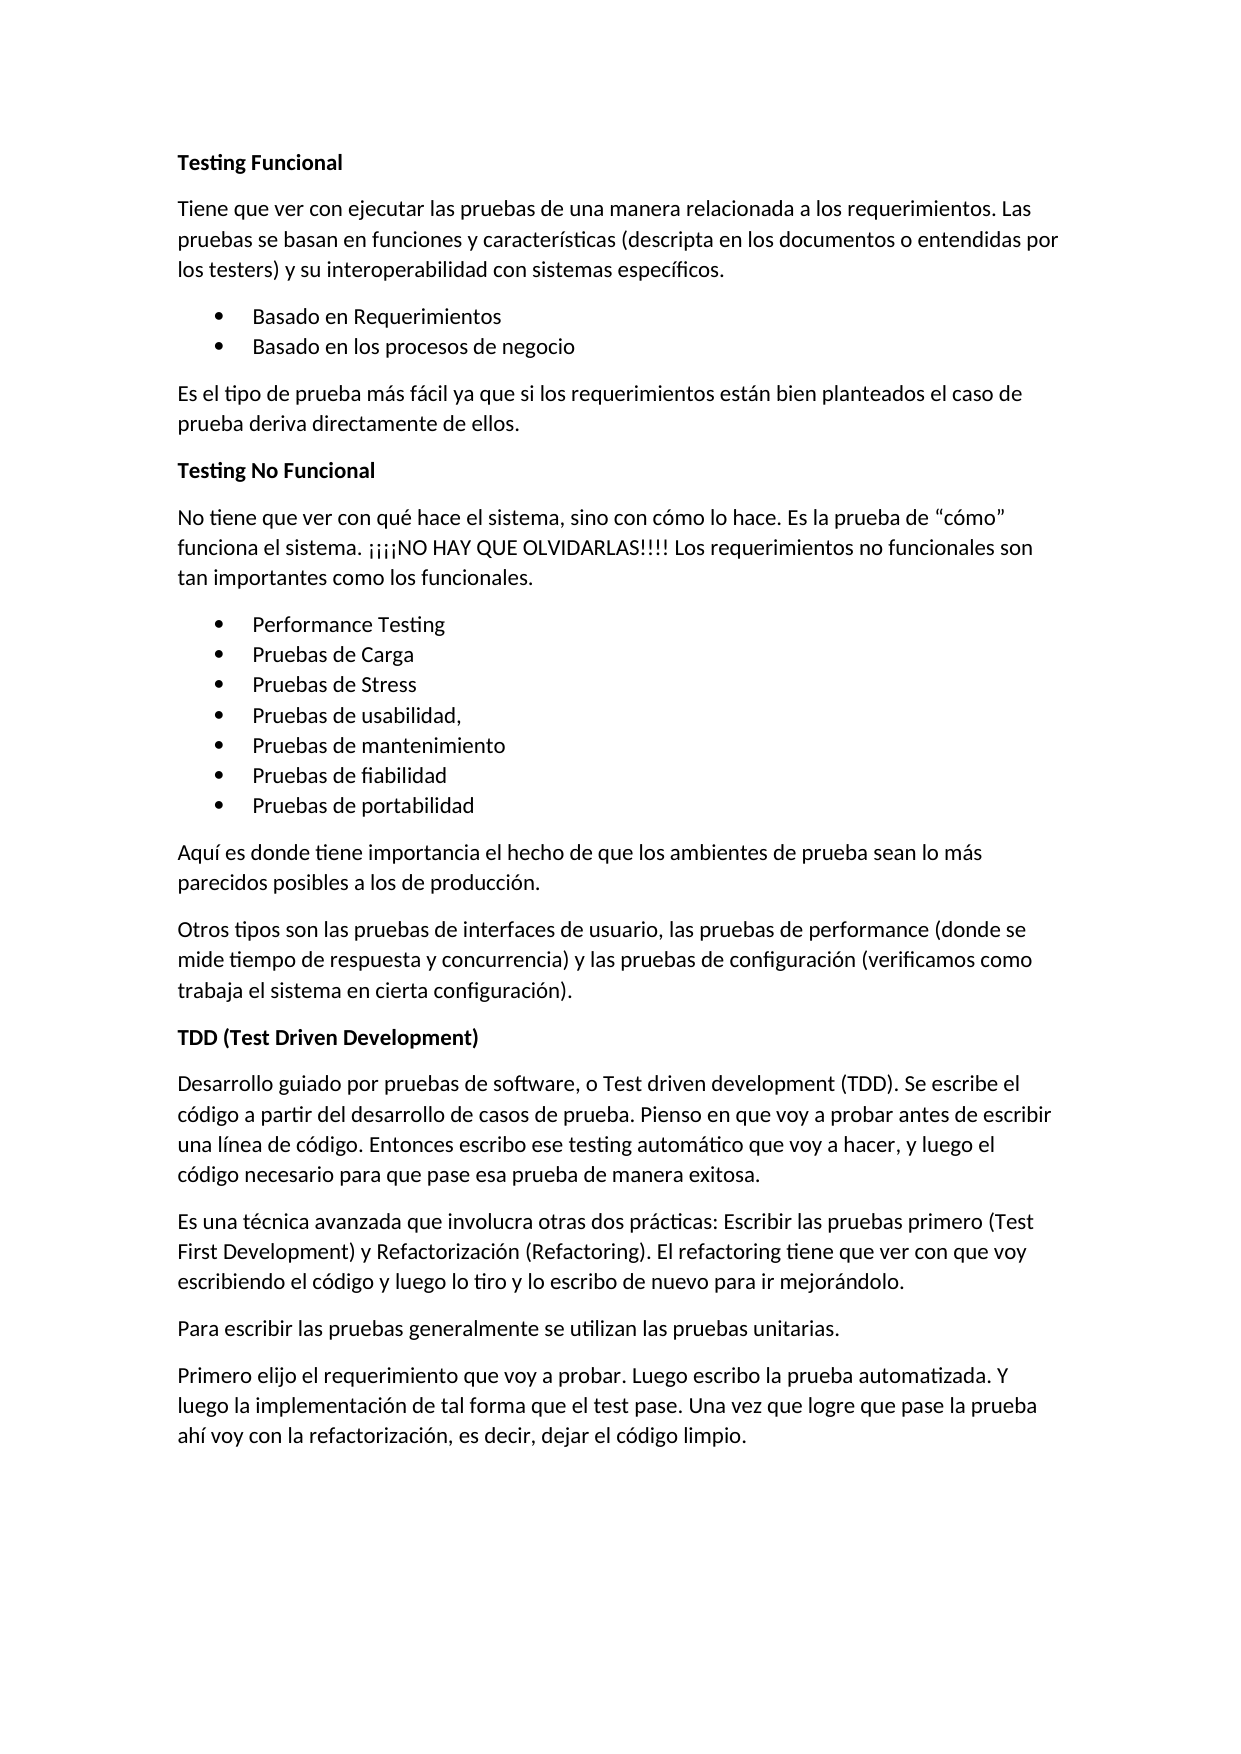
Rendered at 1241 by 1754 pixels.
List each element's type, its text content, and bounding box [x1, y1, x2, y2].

text Aquí es donde tiene importancia el hecho de que los ambientes de prueba sean lo más parecidos posibles a los de producción. [177, 838, 1063, 896]
text Otros tipos son las pruebas de interfaces de usuario, las pruebas de performance (donde se mide tiempo de respuesta y concurrencia) y las pruebas de configuración (verificamos como trabaja el sistema en cierta configuración). [177, 915, 1063, 1004]
text No tiene que ver con qué hace el sistema, sino con cómo lo hace. Es la prueba de “cómo” funciona el sistema. ¡¡¡¡NO HAY QUE OLVIDARLAS!!!! Los requerimientos no funcionales son tan importantes como los funcionales. [177, 503, 1063, 591]
list Basado en Requerimientos [215, 302, 1063, 330]
list Pruebas de Stress [215, 671, 1063, 698]
text Tiene que ver con ejecutar las pruebas de una manera relacionada a los requerimientos. Las pruebas se basan en funciones y características (descripta en los documentos o entendidas por los testers) y su interoperabilidad con sistemas específicos. [177, 194, 1063, 283]
list Pruebas de Carga [215, 640, 1063, 668]
text Primero elijo el requerimiento que voy a probar. Luego escribo la prueba automatizada. Y luego la implementación de tal forma que el test pase. Una vez que logre que pase la prueba ahí voy con la refactorización, es decir, dejar el código limpio. [177, 1361, 1063, 1449]
list Basado en los procesos de negocio [215, 332, 1063, 360]
text TDD (Test Driven Development) [177, 1023, 1063, 1051]
list Pruebas de mantenimiento [215, 731, 1063, 759]
text Para escribir las pruebas generalmente se utilizan las pruebas unitarias. [177, 1314, 1063, 1342]
list Pruebas de portabilidad [215, 791, 1063, 819]
list Performance Testing [215, 610, 1063, 638]
text Es una técnica avanzada que involucra otras dos prácticas: Escribir las pruebas primero (Test First Development) y Refactorización (Refactoring). El refactoring tiene que ver con que voy escribiendo el código y luego lo tiro y lo escribo de nuevo para ir mejorándolo. [177, 1207, 1063, 1295]
text Testing Funcional [177, 148, 1063, 176]
list Pruebas de usabilidad, [215, 701, 1063, 729]
text Testing No Funcional [177, 456, 1063, 484]
text Desarrollo guiado por pruebas de software, o Test driven development (TDD). Se escribe el código a partir del desarrollo de casos de prueba. Pienso en que voy a probar antes de escribir una línea de código. Entonces escribo ese testing automático que voy a hacer, y luego el código necesario para que pase esa prueba de manera exitosa. [177, 1069, 1063, 1188]
text Es el tipo de prueba más fácil ya que si los requerimientos están bien planteados el caso de prueba deriva directamente de ellos. [177, 379, 1063, 437]
list Pruebas de fiabilidad [215, 761, 1063, 789]
